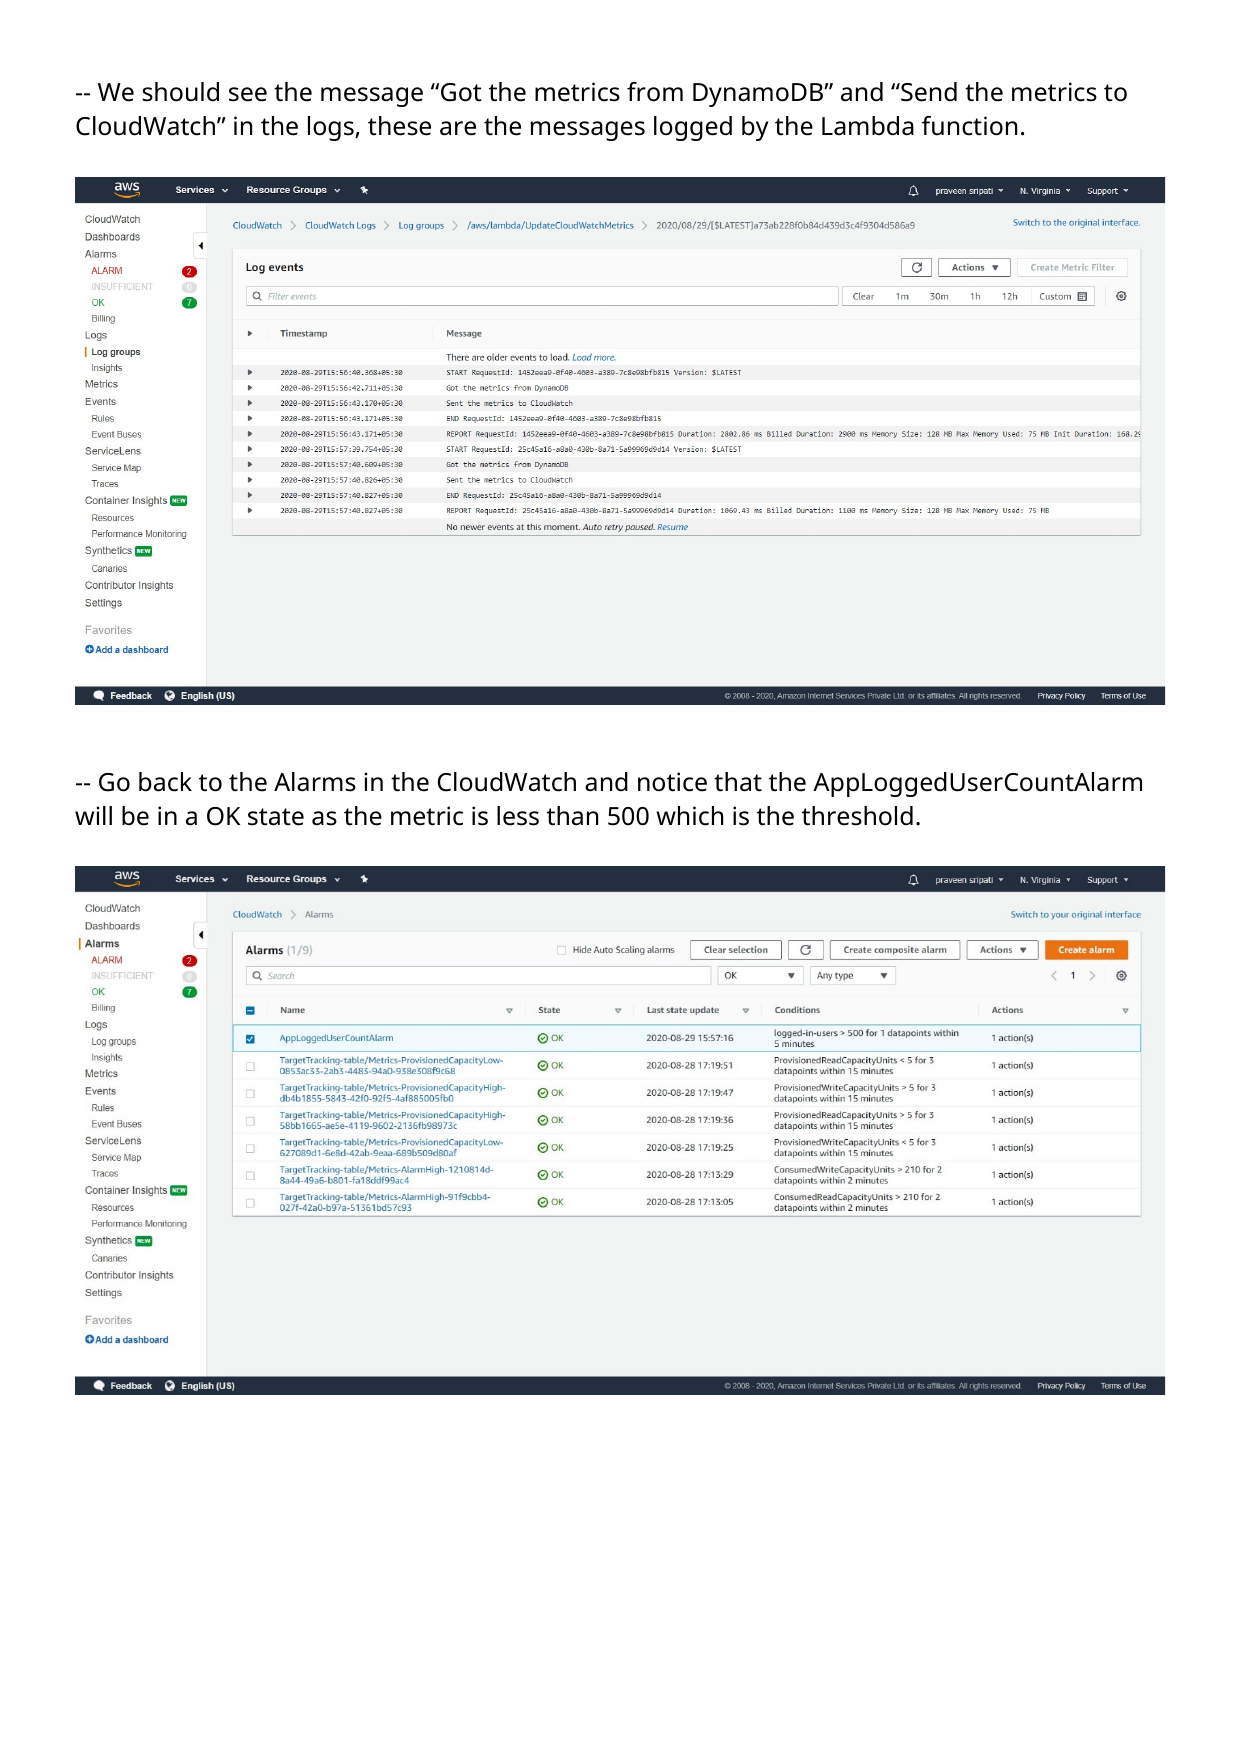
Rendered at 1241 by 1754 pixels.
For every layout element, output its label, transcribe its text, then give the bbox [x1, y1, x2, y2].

text -- We should see the message “Got the metrics from DynamoDB” and “Send the metrics to CloudWatch” in the logs, these are the messages logged by the Lambda function. [75, 75, 1165, 143]
picture [75, 177, 1166, 705]
text -- Go back to the Alarms in the CloudWatch and notice that the AppLoggedUserCountAlarm will be in a OK state as the metric is less than 500 which is the threshold. [75, 765, 1165, 833]
picture [75, 866, 1166, 1395]
